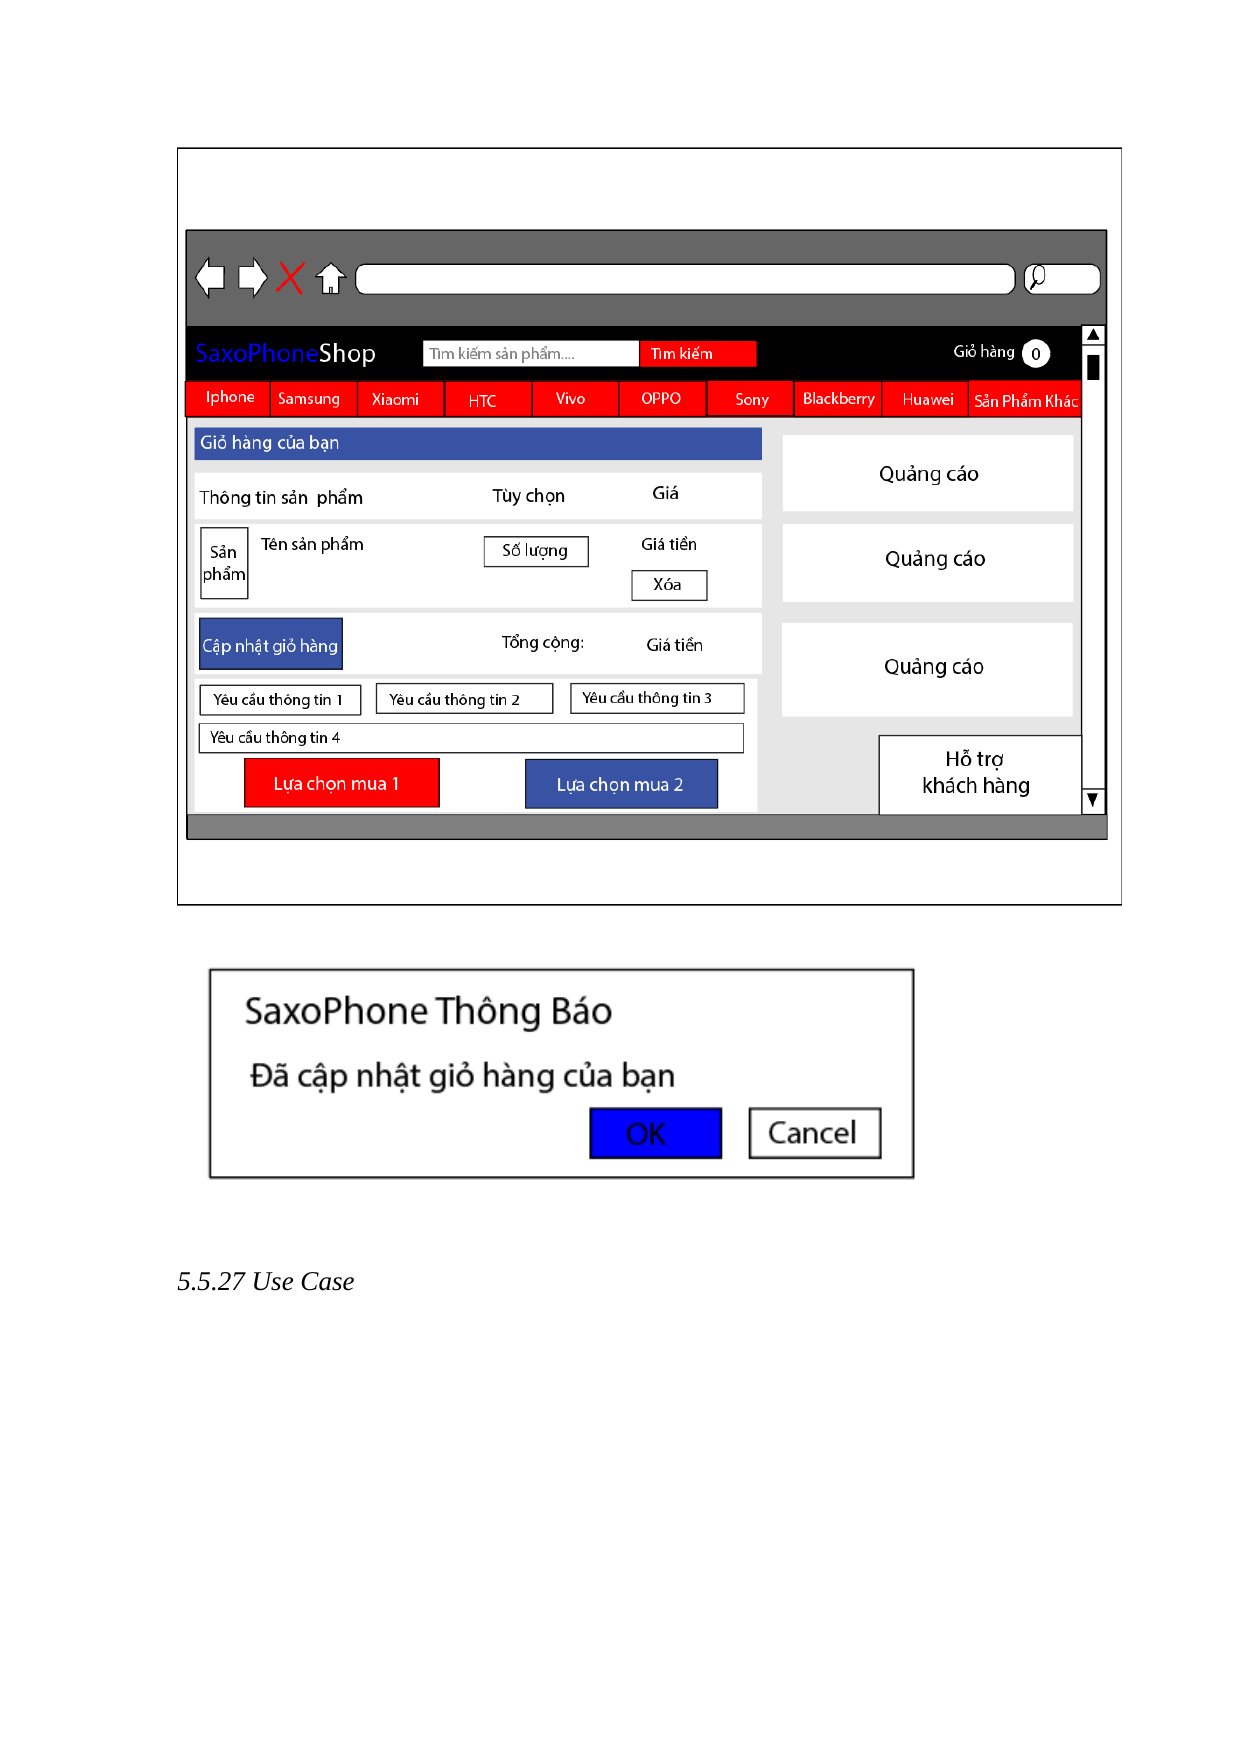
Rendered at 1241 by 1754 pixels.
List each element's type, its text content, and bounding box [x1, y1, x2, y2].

picture [177, 931, 946, 1241]
text 5.5.27 Use Case [177, 1265, 1122, 1296]
picture [177, 147, 1122, 906]
